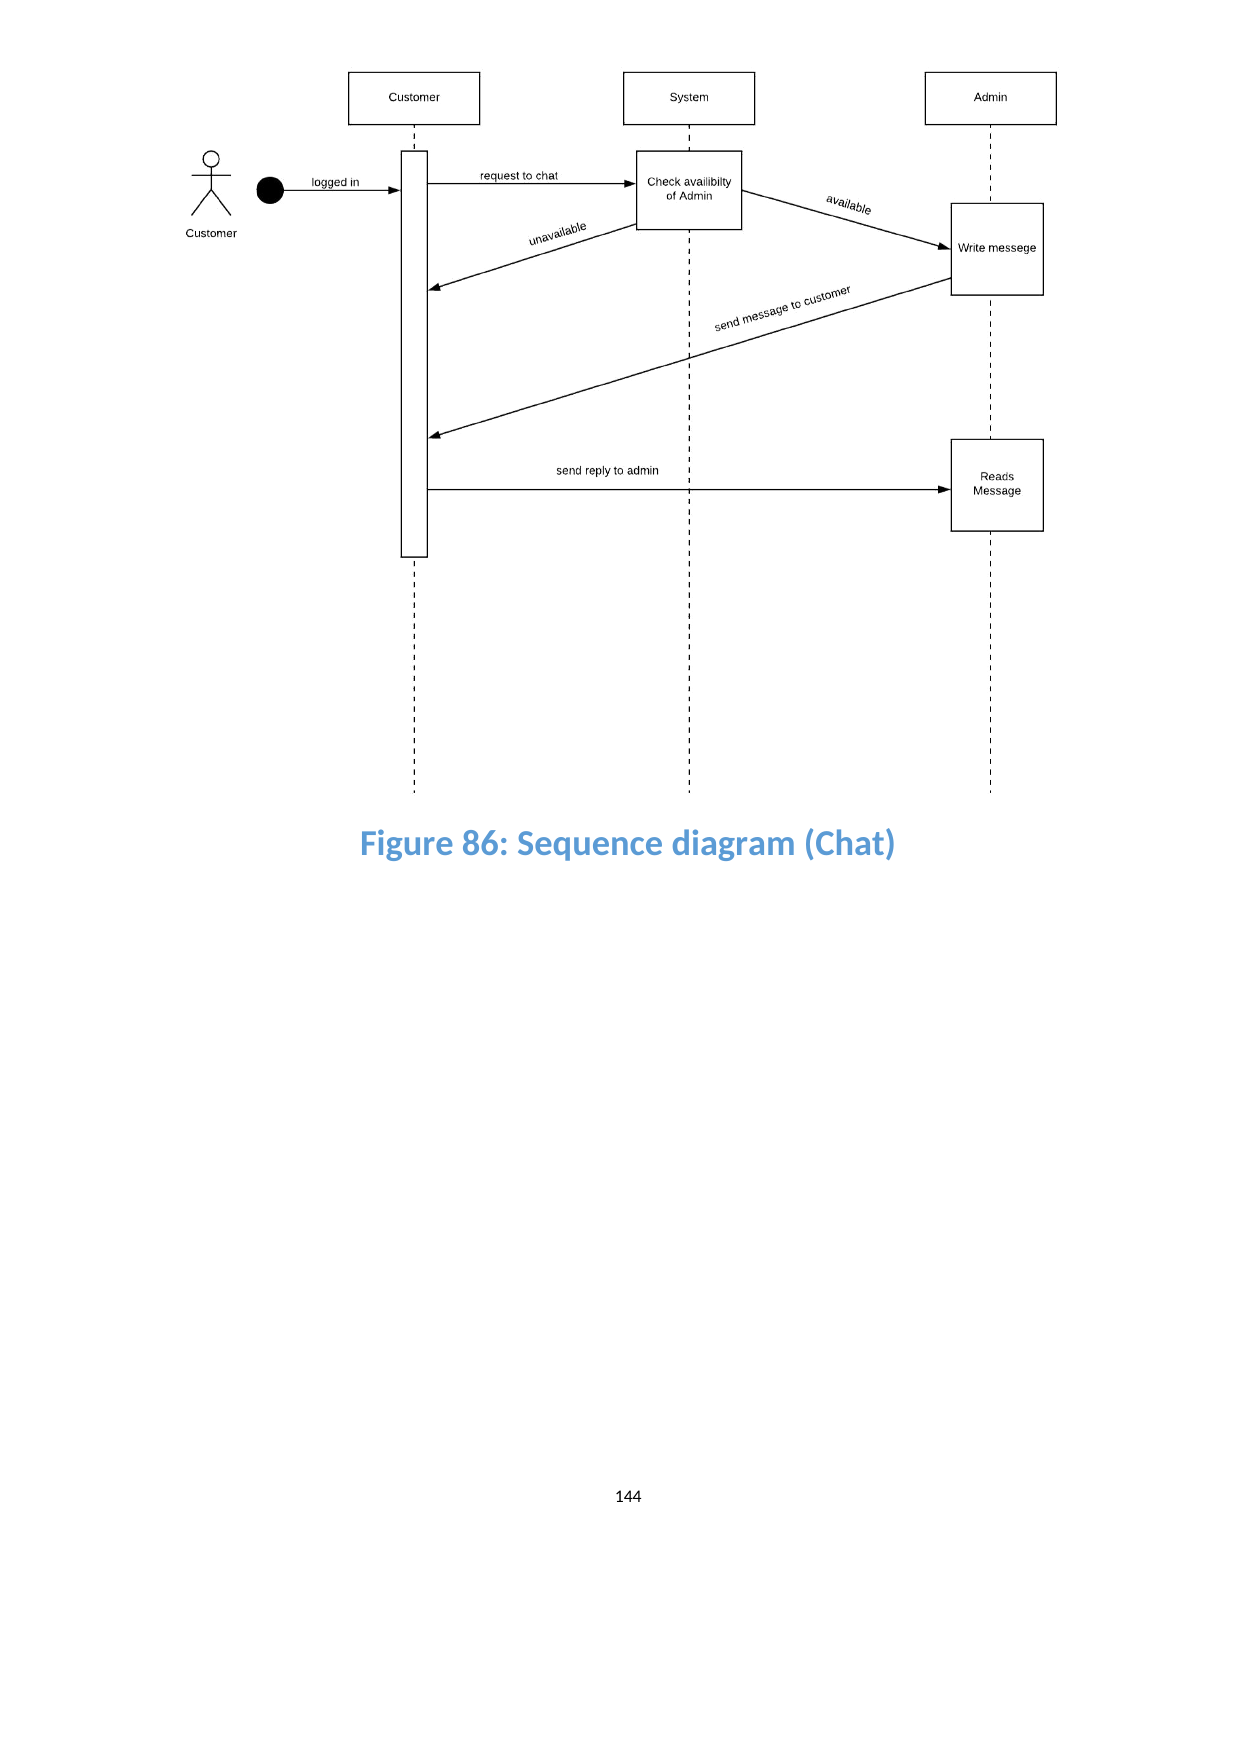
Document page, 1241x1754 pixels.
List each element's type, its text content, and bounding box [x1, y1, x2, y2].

picture [106, 47, 1082, 819]
text 144 [150, 1485, 1106, 1507]
text Figure 86: Sequence diagram (Chat) [150, 820, 1106, 864]
